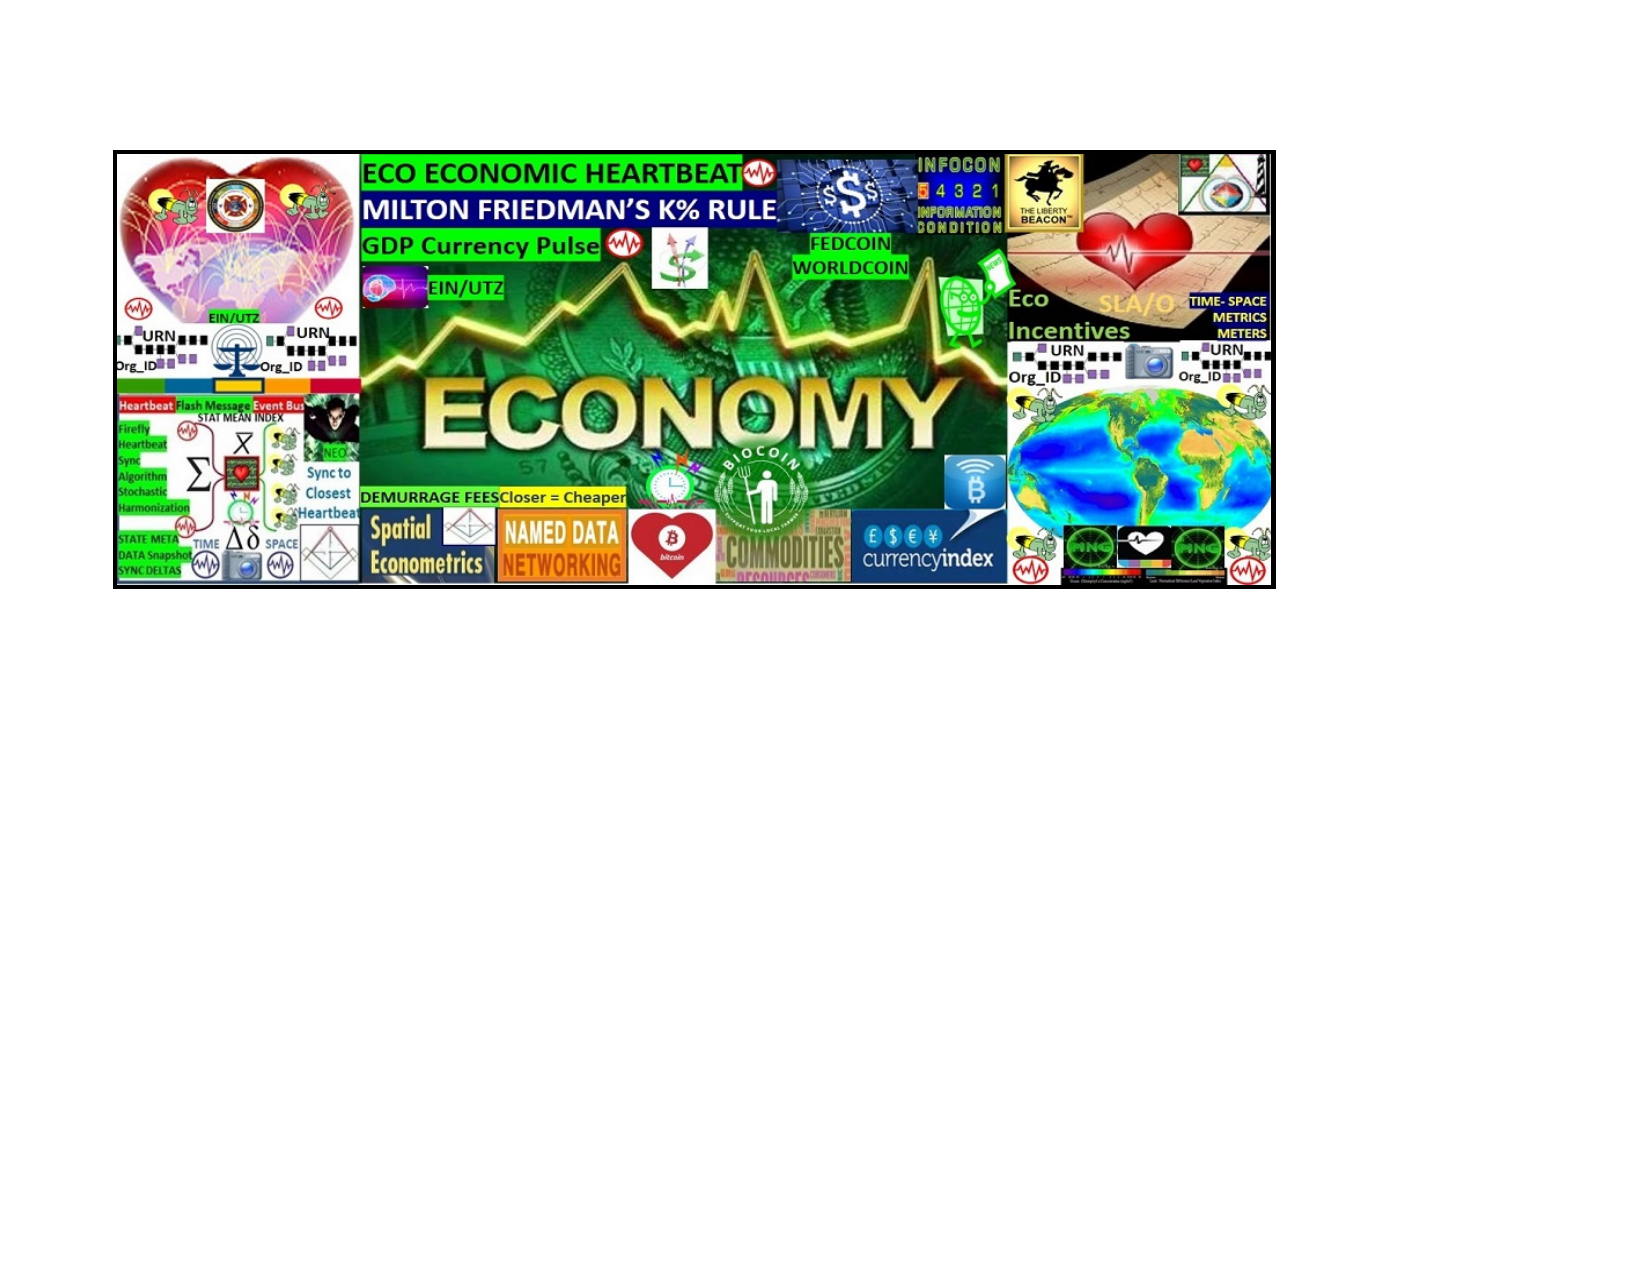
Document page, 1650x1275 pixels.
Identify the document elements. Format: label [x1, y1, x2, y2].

picture [117, 154, 1271, 585]
